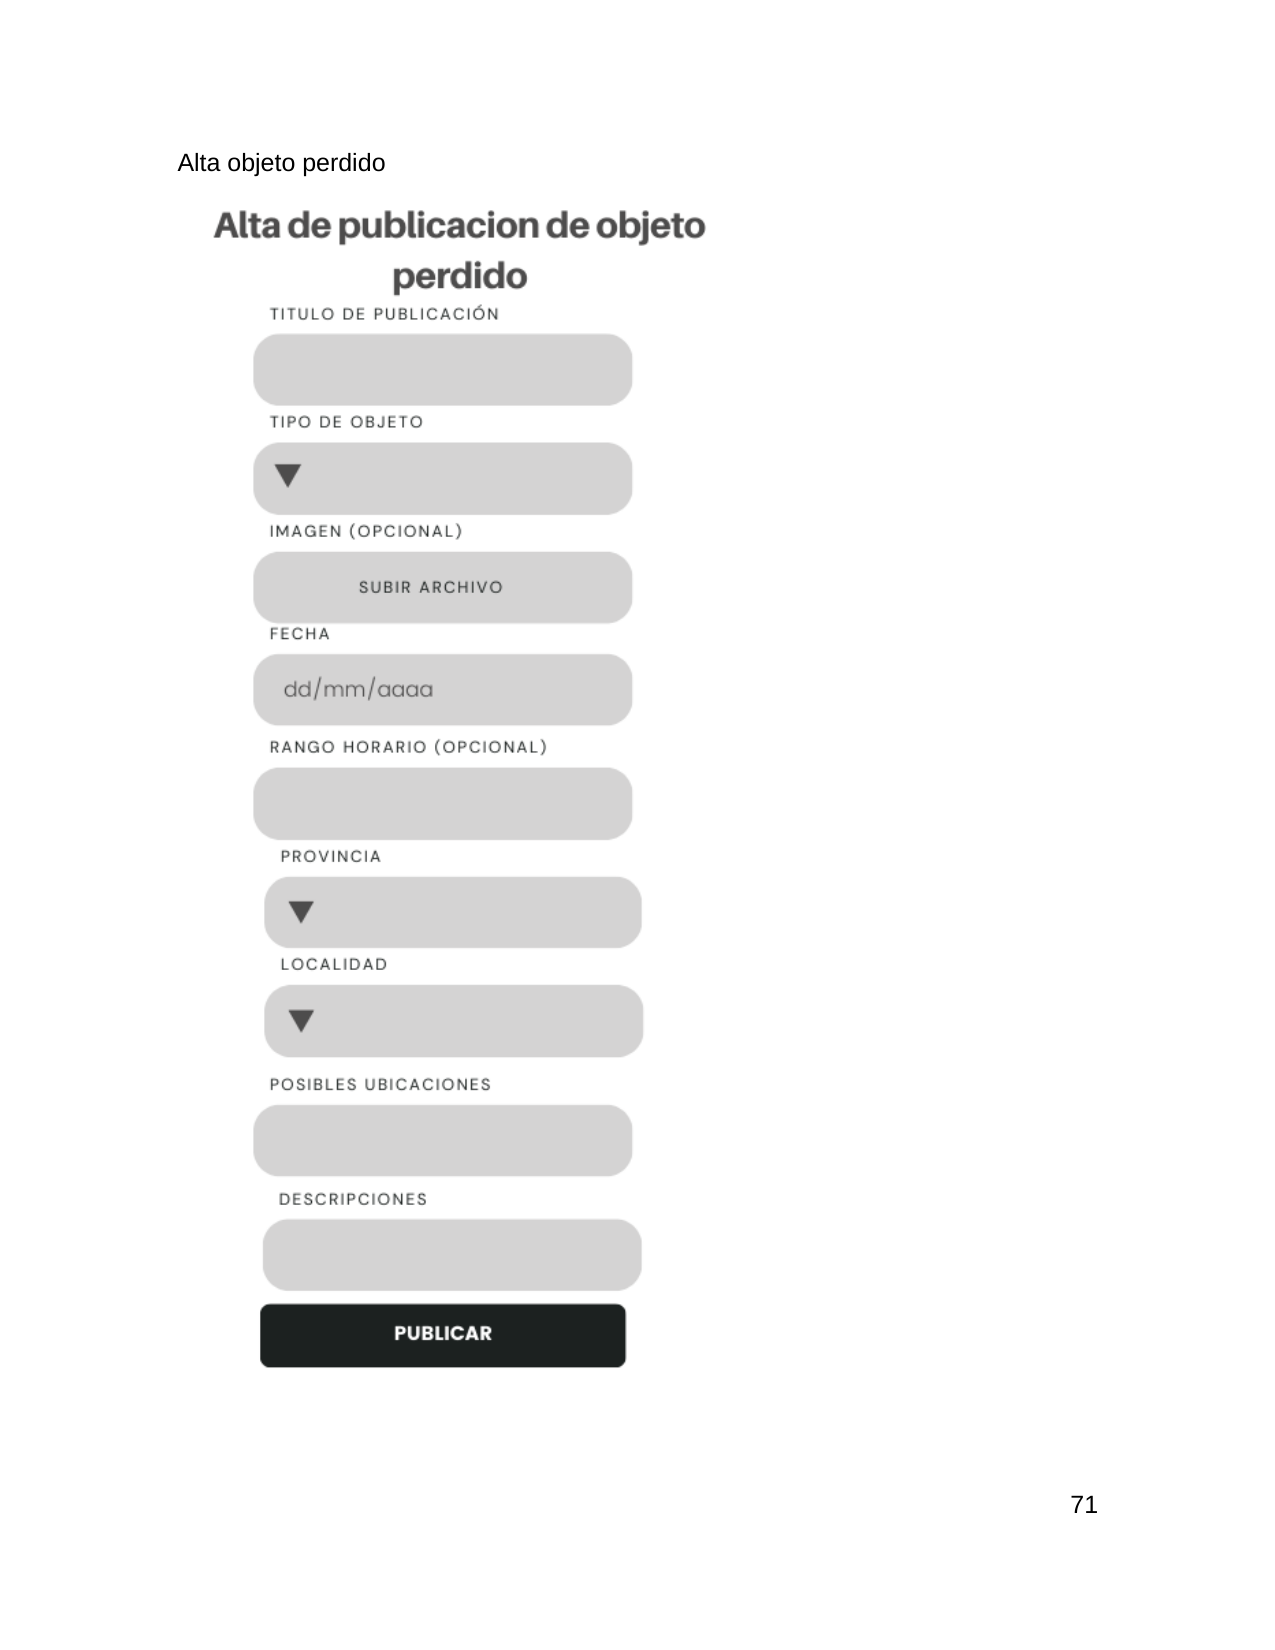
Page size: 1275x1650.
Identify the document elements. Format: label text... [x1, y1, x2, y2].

text Alta objeto perdido [177, 148, 1098, 176]
picture [177, 205, 743, 1429]
